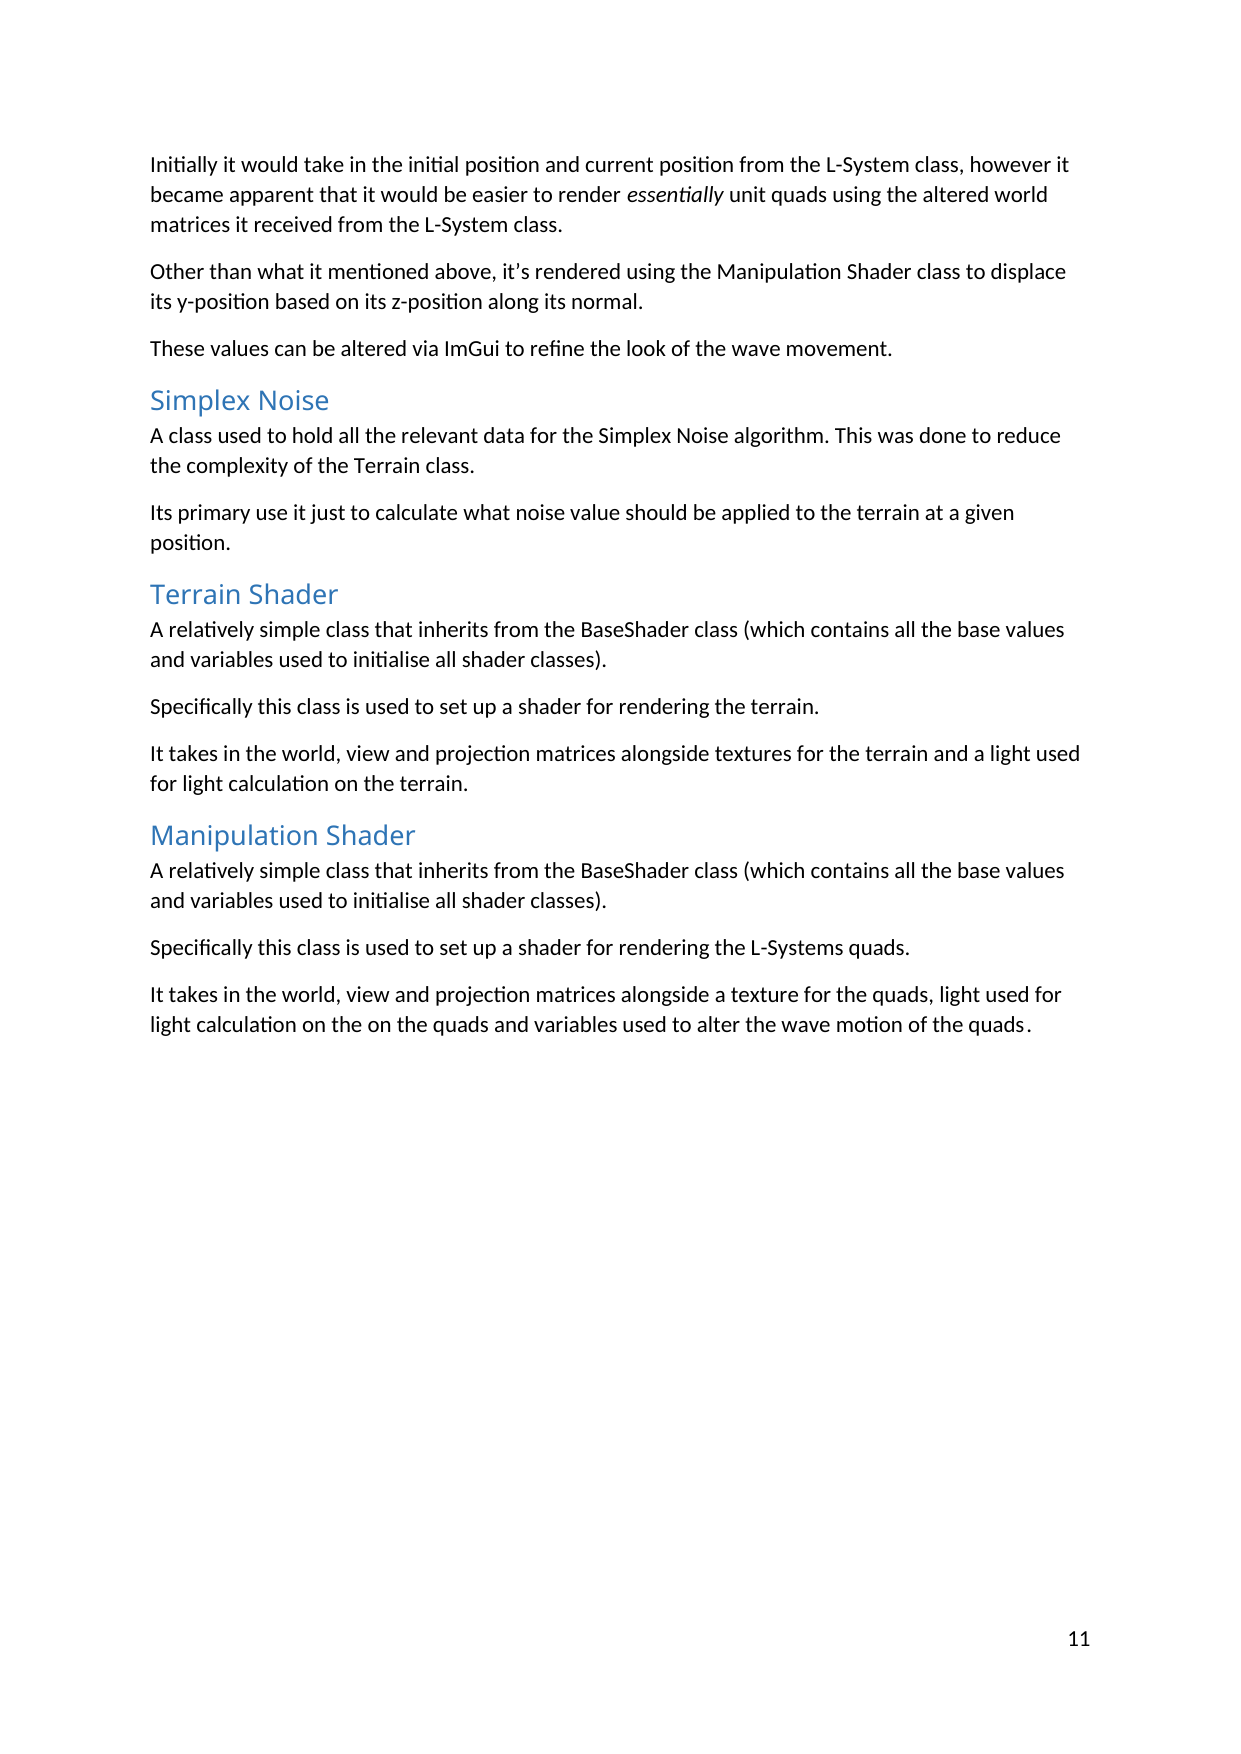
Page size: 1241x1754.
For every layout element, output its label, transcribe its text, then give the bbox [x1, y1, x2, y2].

text These values can be altered via ImGui to refine the look of the wave movement. [150, 334, 1090, 362]
text A relatively simple class that inherits from the BaseShader class (which contains all the base values and variables used to initialise all shader classes). [150, 856, 1090, 914]
subtitle Terrain Shader [150, 575, 1090, 612]
subtitle Simplex Noise [150, 381, 1090, 418]
text Other than what it mentioned above, it’s rendered using the Manipulation Shader class to displace its y-position based on its z-position along its normal. [150, 257, 1090, 316]
text It takes in the world, view and projection matrices alongside textures for the terrain and a light used for light calculation on the terrain. [150, 739, 1090, 797]
subtitle Manipulation Shader [150, 816, 1090, 853]
text Its primary use it just to calculate what noise value should be applied to the terrain at a given position. [150, 498, 1090, 556]
text A relatively simple class that inherits from the BaseShader class (which contains all the base values and variables used to initialise all shader classes). [150, 615, 1090, 673]
text It takes in the world, view and projection matrices alongside a texture for the quads, light used for light calculation on the on the quads and variables used to alter the wave motion of the quads. [150, 980, 1090, 1038]
text Initially it would take in the initial position and current position from the L-System class, however it became apparent that it would be easier to render essentially unit quads using the altered world matrices it received from the L-System class. [150, 150, 1090, 238]
text Specifically this class is used to set up a shader for rendering the L-Systems quads. [150, 933, 1090, 961]
text A class used to hold all the relevant data for the Simplex Noise algorithm. This was done to reduce the complexity of the Terrain class. [150, 421, 1090, 479]
text Specifically this class is used to set up a shader for rendering the terrain. [150, 692, 1090, 720]
